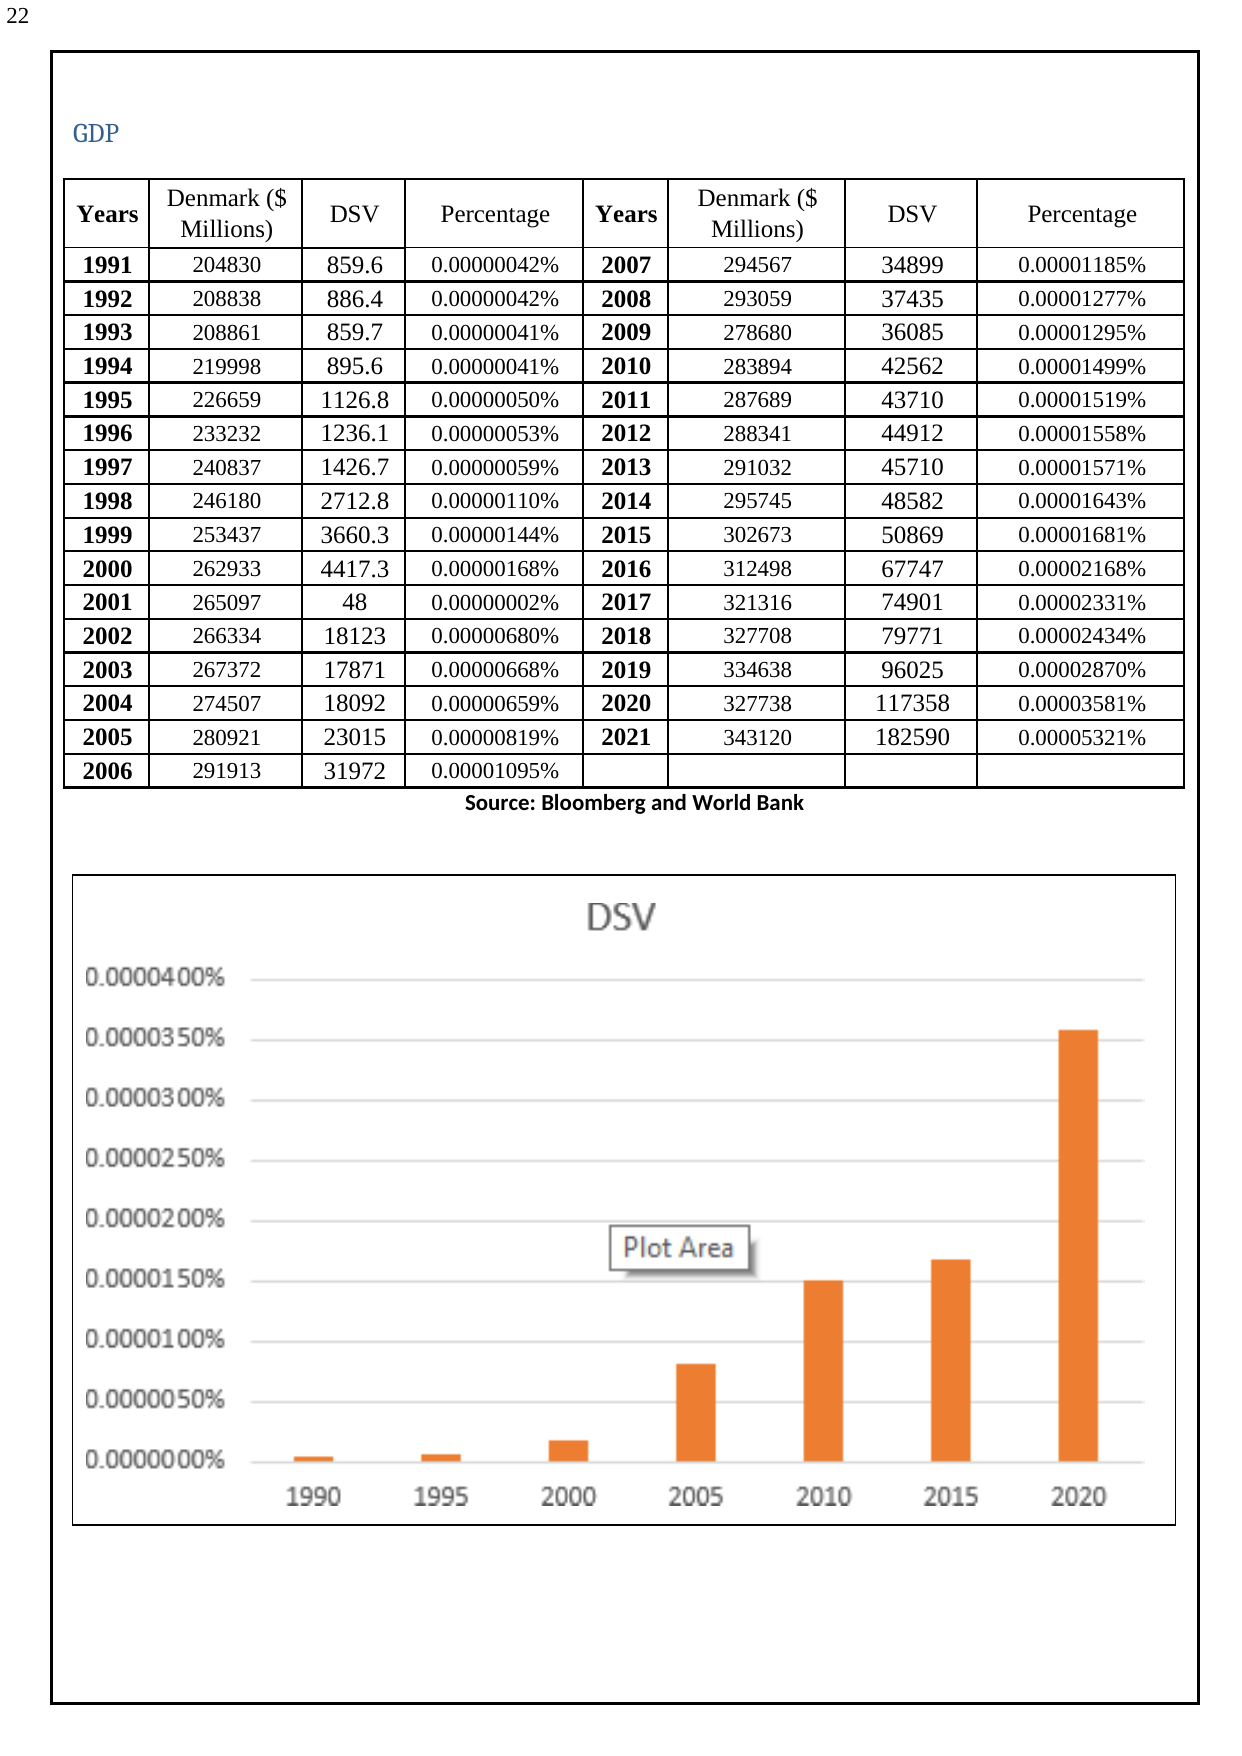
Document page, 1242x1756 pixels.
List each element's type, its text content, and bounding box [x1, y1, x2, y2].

table_cell 287689 [669, 384, 844, 415]
table_cell 293059 [669, 283, 844, 314]
table_cell 2009 [584, 316, 667, 348]
table_cell 18123 [303, 620, 404, 651]
table_cell 48582 [846, 485, 976, 517]
table_cell 2012 [584, 418, 667, 449]
table_cell 48 [303, 586, 404, 618]
table_cell 1999 [65, 519, 148, 550]
table_cell [669, 755, 844, 786]
table_cell 0.00001558% [978, 418, 1183, 449]
table_cell 34899 [846, 248, 976, 280]
table_cell 291913 [150, 755, 301, 786]
table_cell 278680 [669, 316, 844, 348]
table_cell 1991 [65, 248, 148, 280]
table_cell 74901 [846, 586, 976, 618]
table_header Percentage [978, 180, 1183, 247]
table_cell 2000 [65, 552, 148, 584]
table_cell 44912 [846, 418, 976, 449]
table_header Denmark ($ Millions) [150, 180, 301, 247]
table_cell 1997 [65, 451, 148, 483]
table_cell 2011 [584, 384, 667, 415]
table_cell 0.00002870% [978, 654, 1183, 685]
table_cell 2016 [584, 552, 667, 584]
table_cell 0.00001571% [978, 451, 1183, 483]
table_cell 31972 [303, 755, 404, 786]
table_cell 265097 [150, 586, 301, 618]
table_header Years [584, 180, 667, 247]
table_cell 343120 [669, 721, 844, 752]
table_cell 2001 [65, 586, 148, 618]
table_cell 0.00001295% [978, 316, 1183, 348]
table_cell 43710 [846, 384, 976, 415]
table_cell 1998 [65, 485, 148, 517]
table_cell 0.00000680% [406, 620, 582, 651]
table_cell 0.00000059% [406, 451, 582, 483]
table_cell 0.00000144% [406, 519, 582, 550]
table_cell 2003 [65, 654, 148, 685]
table_cell 886.4 [303, 283, 404, 314]
table_cell 0.00000668% [406, 654, 582, 685]
table_cell 1993 [65, 316, 148, 348]
table_cell 23015 [303, 721, 404, 752]
table_cell 0.00002168% [978, 552, 1183, 584]
table_cell 0.00001185% [978, 248, 1183, 280]
table_cell 2017 [584, 586, 667, 618]
table_cell 246180 [150, 485, 301, 517]
table_cell 0.00001095% [406, 755, 582, 786]
table_cell 266334 [150, 620, 301, 651]
table_cell 0.00001277% [978, 283, 1183, 314]
table_cell 96025 [846, 654, 976, 685]
table_cell 1996 [65, 418, 148, 449]
table_cell [978, 755, 1183, 786]
table_cell 4417.3 [303, 552, 404, 584]
table_cell 2010 [584, 350, 667, 381]
table_cell 321316 [669, 586, 844, 618]
table_cell 1994 [65, 350, 148, 381]
table_cell 0.00000819% [406, 721, 582, 752]
text Source: Bloomberg and World Bank [332, 789, 937, 816]
table_cell 0.00000041% [406, 350, 582, 381]
table_cell 0.00000002% [406, 586, 582, 618]
table_header Denmark ($ Millions) [669, 180, 844, 247]
table_cell 0.00002434% [978, 620, 1183, 651]
table_cell 283894 [669, 350, 844, 381]
table_cell 302673 [669, 519, 844, 550]
table_cell 262933 [150, 552, 301, 584]
table_cell 45710 [846, 451, 976, 483]
table_cell 226659 [150, 384, 301, 415]
table_cell 208861 [150, 316, 301, 348]
table_cell 2007 [584, 248, 667, 280]
table_cell 2013 [584, 451, 667, 483]
table_cell 2712.8 [303, 485, 404, 517]
table_cell 0.00001643% [978, 485, 1183, 517]
table_cell 18092 [303, 687, 404, 719]
table_cell 0.00003581% [978, 687, 1183, 719]
table_cell 274507 [150, 687, 301, 719]
table_cell 327708 [669, 620, 844, 651]
table_cell 267372 [150, 654, 301, 685]
table_cell 182590 [846, 721, 976, 752]
table_cell 2002 [65, 620, 148, 651]
table_cell 0.00000041% [406, 316, 582, 348]
table_cell 37435 [846, 283, 976, 314]
table_cell 0.00000050% [406, 384, 582, 415]
table_cell 2015 [584, 519, 667, 550]
table_cell 295745 [669, 485, 844, 517]
table_cell 79771 [846, 620, 976, 651]
table_cell 67747 [846, 552, 976, 584]
table_cell 0.00002331% [978, 586, 1183, 618]
table_cell 17871 [303, 654, 404, 685]
table_cell 2008 [584, 283, 667, 314]
table_cell 240837 [150, 451, 301, 483]
table_cell 312498 [669, 552, 844, 584]
table_cell [584, 755, 667, 786]
table_cell 0.00000659% [406, 687, 582, 719]
table_header DSV [846, 180, 976, 247]
table_cell 50869 [846, 519, 976, 550]
table_header Years [65, 180, 148, 247]
table_header DSV [303, 180, 404, 247]
table_cell 1992 [65, 283, 148, 314]
table_cell 334638 [669, 654, 844, 685]
table_cell 2021 [584, 721, 667, 752]
table_cell 253437 [150, 519, 301, 550]
table_cell 36085 [846, 316, 976, 348]
table_cell 0.00005321% [978, 721, 1183, 752]
table_cell 1995 [65, 384, 148, 415]
table_cell 0.00000042% [406, 248, 582, 280]
table_cell 2020 [584, 687, 667, 719]
table_cell 288341 [669, 418, 844, 449]
table_cell 859.7 [303, 316, 404, 348]
table_cell 117358 [846, 687, 976, 719]
table_cell 208838 [150, 283, 301, 314]
table_cell [846, 755, 976, 786]
table_cell 0.00000053% [406, 418, 582, 449]
table_cell 291032 [669, 451, 844, 483]
table_cell 233232 [150, 418, 301, 449]
table_cell 0.00001499% [978, 350, 1183, 381]
table_cell 0.00000110% [406, 485, 582, 517]
table_cell 1426.7 [303, 451, 404, 483]
table_cell 2005 [65, 721, 148, 752]
table_cell 2019 [584, 654, 667, 685]
table_cell 280921 [150, 721, 301, 752]
table_cell 1126.8 [303, 384, 404, 415]
picture [86, 903, 1145, 1506]
table_cell 42562 [846, 350, 976, 381]
table_cell 2018 [584, 620, 667, 651]
table_cell 2014 [584, 485, 667, 517]
table_cell 327738 [669, 687, 844, 719]
table_cell 0.00001681% [978, 519, 1183, 550]
table_cell 895.6 [303, 350, 404, 381]
table_cell 0.00000042% [406, 283, 582, 314]
table_cell 1236.1 [303, 418, 404, 449]
table_cell 294567 [669, 248, 844, 280]
table_cell 2004 [65, 687, 148, 719]
text GDP [73, 118, 1197, 149]
table_cell 204830 [150, 249, 301, 280]
table_cell 0.00000168% [406, 552, 582, 584]
table_cell 3660.3 [303, 519, 404, 550]
table_cell 859.6 [303, 249, 404, 280]
table_cell 2006 [65, 755, 148, 786]
table_cell 219998 [150, 350, 301, 381]
table_header Percentage [406, 180, 582, 247]
table_cell 0.00001519% [978, 384, 1183, 415]
